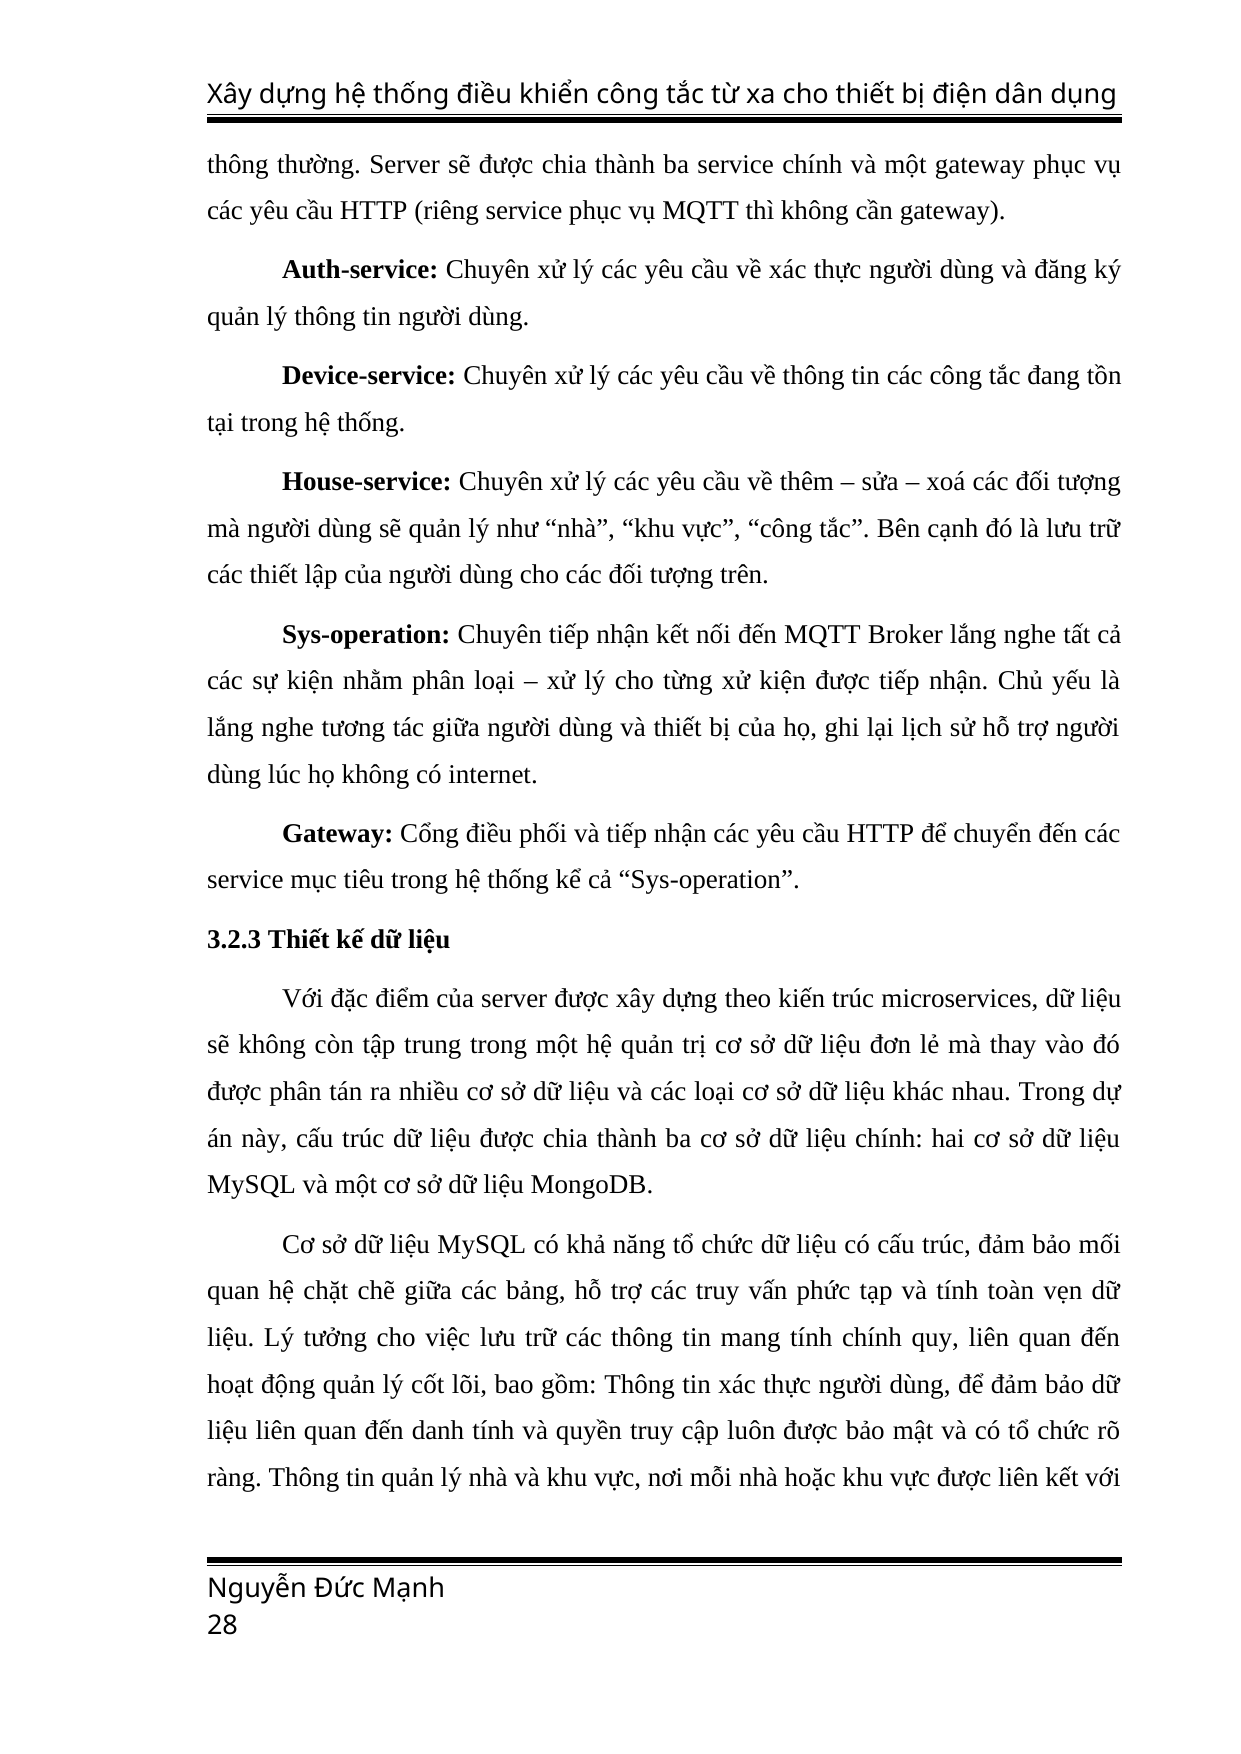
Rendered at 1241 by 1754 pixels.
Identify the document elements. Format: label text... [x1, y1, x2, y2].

subtitle Thiết kế dữ liệu [207, 923, 1122, 954]
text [207, 148, 1122, 226]
text Device-service: Chuyên xử lý các yêu cầu về thông tin các công tắc đang tồn tại trong hệ thống. [207, 359, 1122, 437]
text Gateway: Cổng điều phối và tiếp nhận các yêu cầu HTTP để chuyển đến các service mục tiêu trong hệ thống kể cả “Sys-operation”. [207, 817, 1122, 895]
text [207, 1228, 1122, 1492]
text Sys-operation: Chuyên tiếp nhận kết nối đến MQTT Broker lắng nghe tất cả các sự kiện nhằm phân loại – xử lý cho từng xử kiện được tiếp nhận. Chủ yếu là lắng nghe tương tác giữa người dùng và thiết bị của họ, ghi lại lịch sử hỗ trợ người dùng lúc họ không có internet. [207, 618, 1122, 789]
text House-service: Chuyên xử lý các yêu cầu về thêm – sửa – xoá các đối tượng mà người dùng sẽ quản lý như “nhà”, “khu vực”, “công tắc”. Bên cạnh đó là lưu trữ các thiết lập của người dùng cho các đối tượng trên. [207, 465, 1122, 590]
text Auth-service: Chuyên xử lý các yêu cầu về xác thực người dùng và đăng ký quản lý thông tin người dùng. [207, 253, 1122, 331]
text Với đặc điểm của server được xây dựng theo kiến trúc microservices, dữ liệu sẽ không còn tập trung trong một hệ quản trị cơ sở dữ liệu đơn lẻ mà thay vào đó được phân tán ra nhiều cơ sở dữ liệu và các loại cơ sở dữ liệu khác nhau. Trong dự án này, cấu trúc dữ liệu được chia thành ba cơ sở dữ liệu chính: hai cơ sở dữ liệu MySQL và một cơ sở dữ liệu MongoDB. [207, 982, 1122, 1200]
